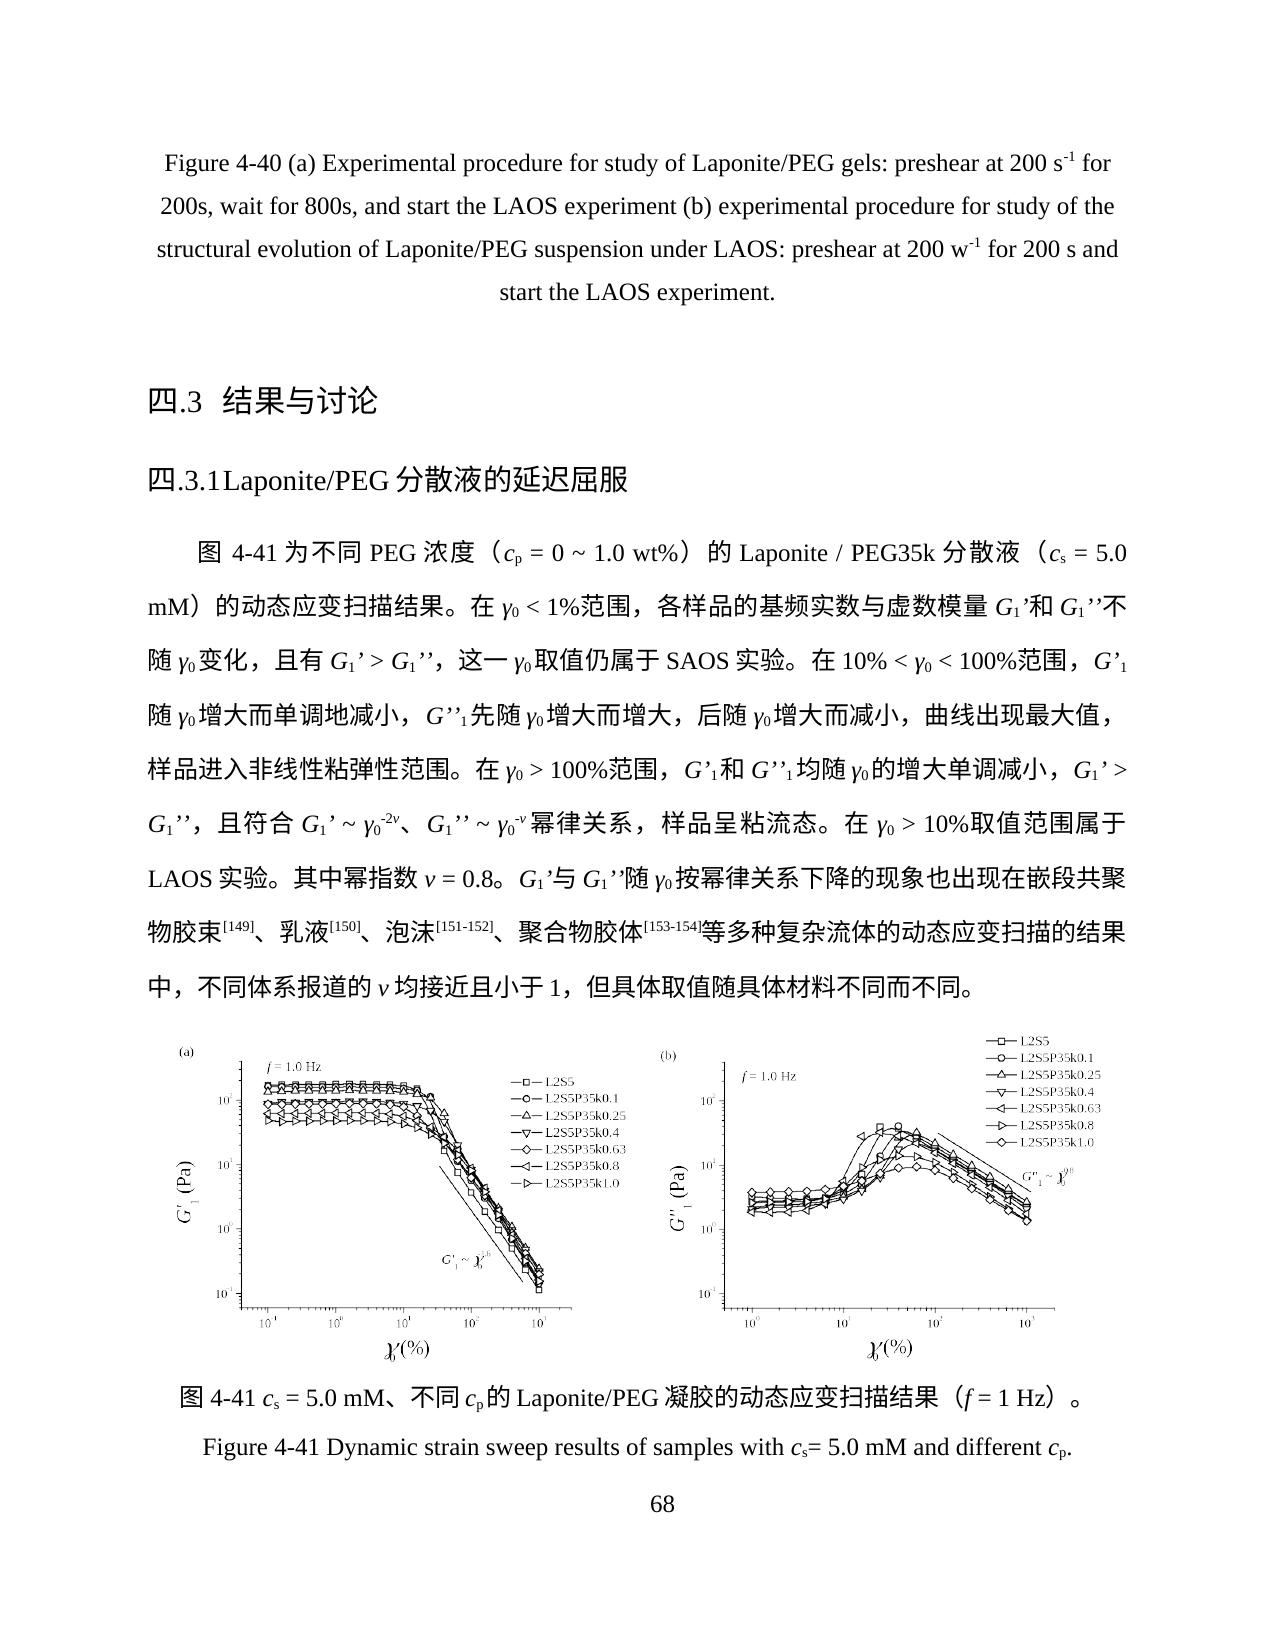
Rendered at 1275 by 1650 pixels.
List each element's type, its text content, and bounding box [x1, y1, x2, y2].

subtitle 结果与讨论 [148, 376, 1127, 421]
subtitle Laponite/PEG分散液的延迟屈服 [148, 456, 1127, 498]
